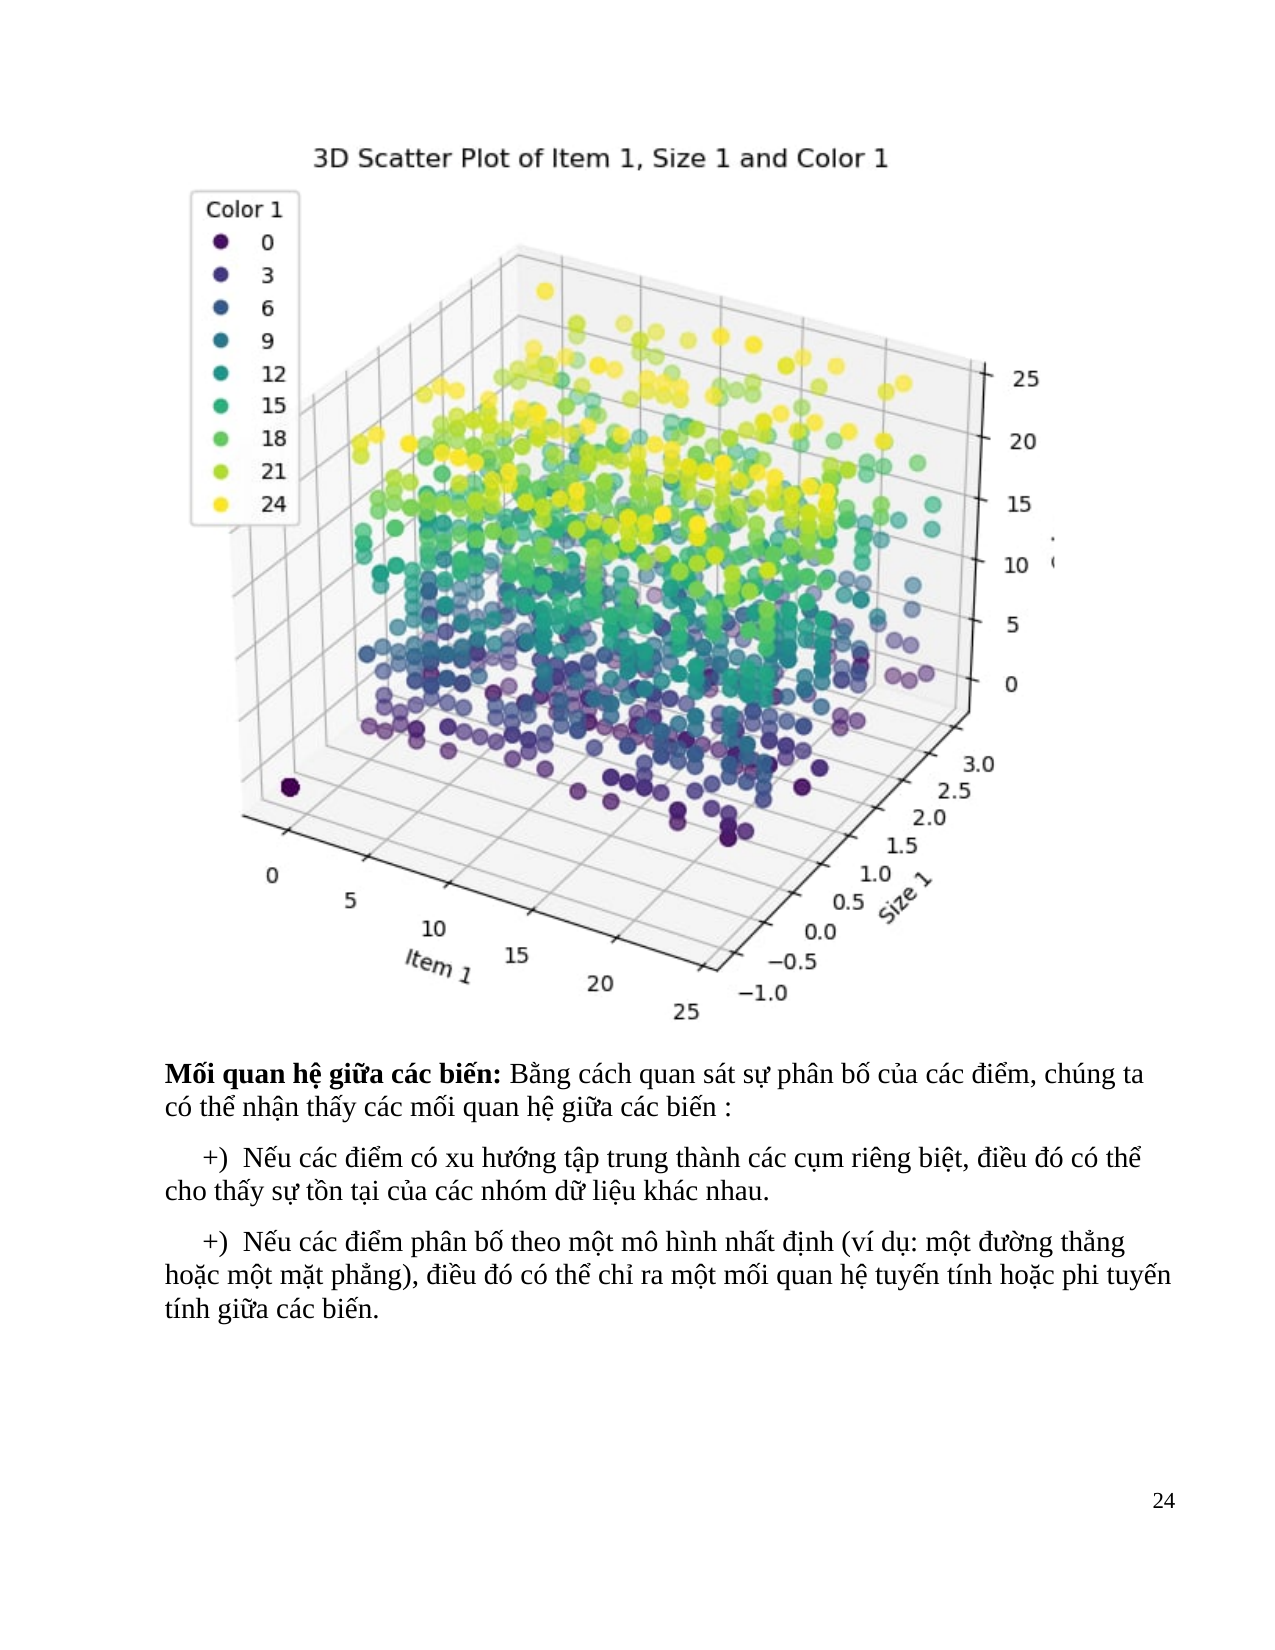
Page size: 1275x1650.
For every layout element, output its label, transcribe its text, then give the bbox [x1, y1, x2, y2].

text Mối quan hệ giữa các biến: Bằng cách quan sát sự phân bố của các điểm, chúng ta có thể nhận thấy các mối quan hệ giữa các biến : [164, 1056, 1175, 1123]
picture [164, 133, 1055, 1040]
text +) Nếu các điểm phân bố theo một mô hình nhất định (ví dụ: một đường thẳng hoặc một mặt phẳng), điều đó có thể chỉ ra một mối quan hệ tuyến tính hoặc phi tuyến tính giữa các biến. [164, 1224, 1175, 1324]
text +) Nếu các điểm có xu hướng tập trung thành các cụm riêng biệt, điều đó có thể cho thấy sự tồn tại của các nhóm dữ liệu khác nhau. [164, 1140, 1175, 1207]
